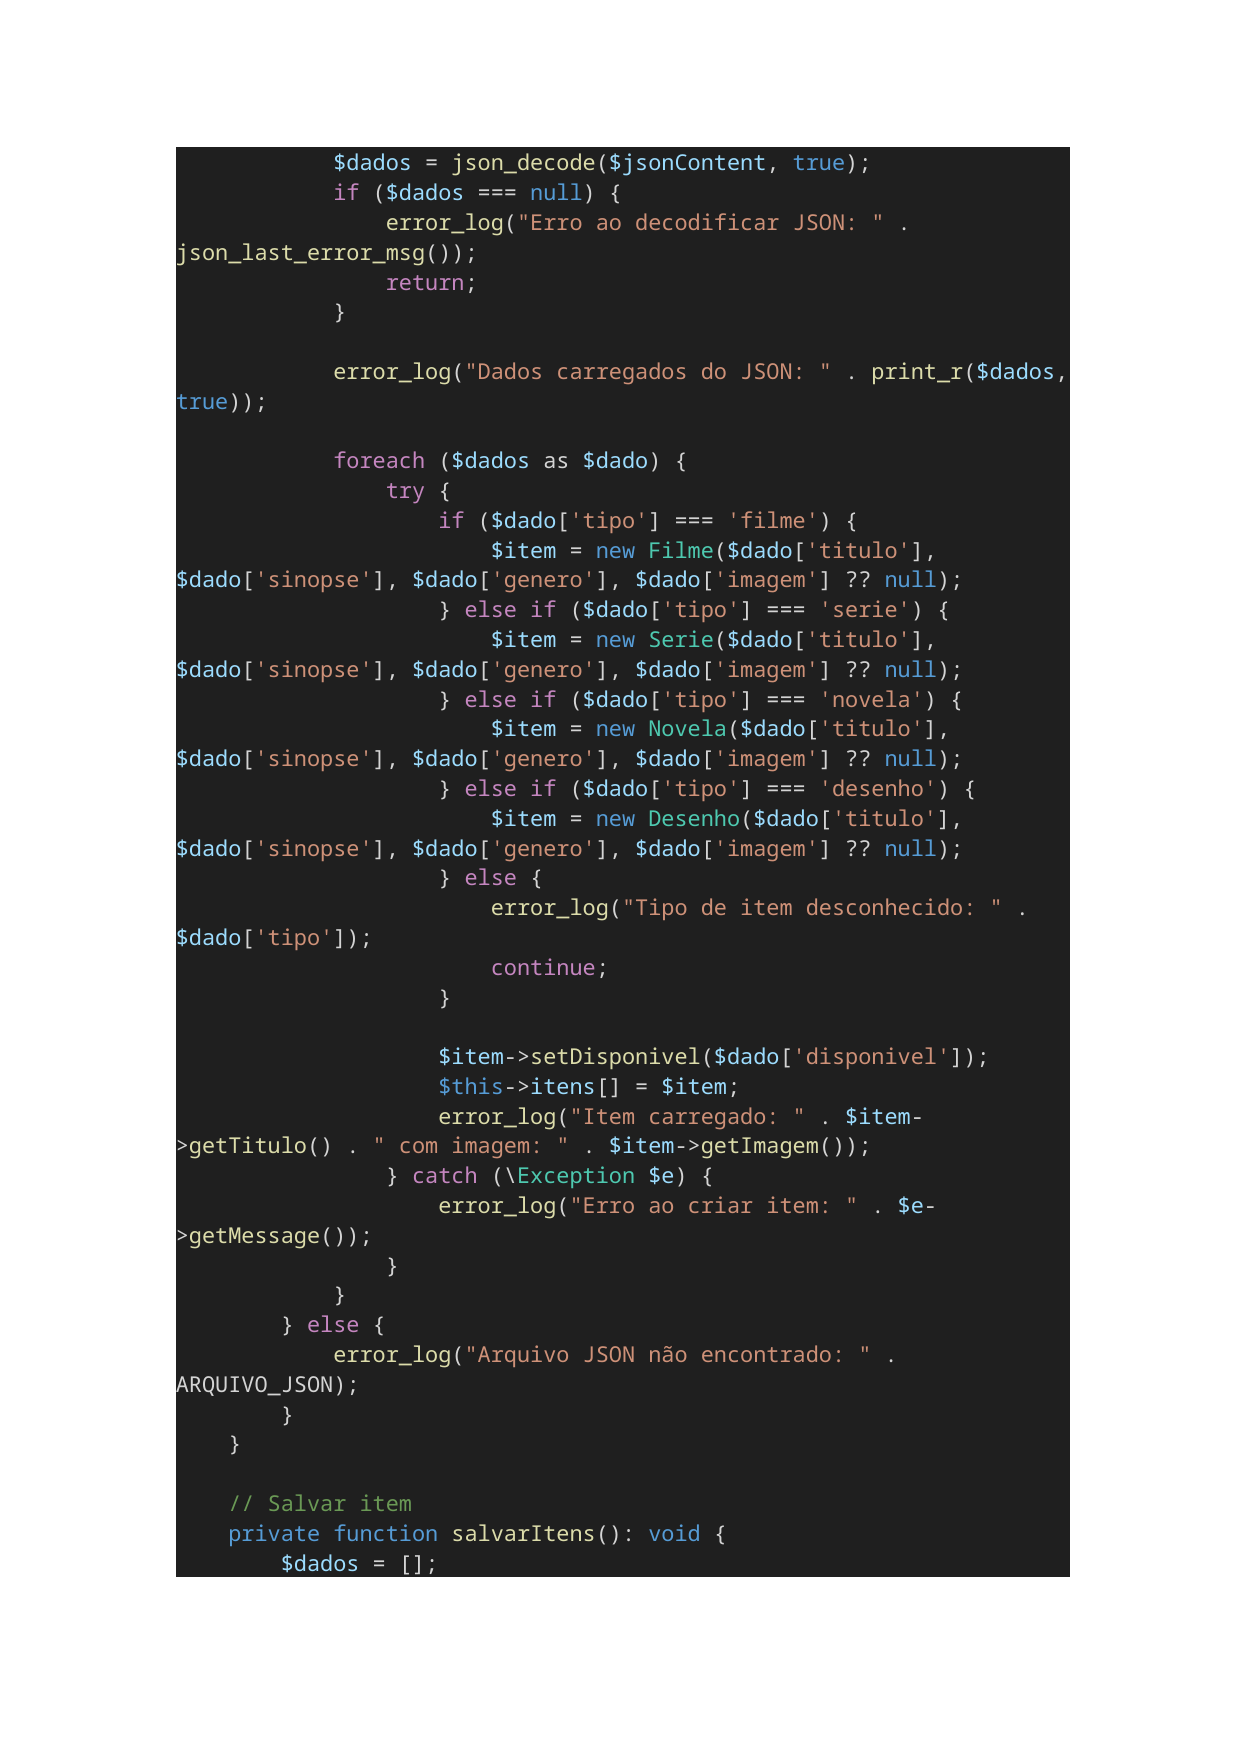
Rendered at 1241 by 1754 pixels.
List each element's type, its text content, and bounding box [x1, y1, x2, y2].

text } [176, 982, 1070, 1011]
text // Salvar item [176, 1488, 1070, 1518]
text } [176, 1428, 1070, 1458]
text $dados = []; [176, 1548, 1070, 1577]
text } [176, 1250, 1070, 1279]
text continue; [176, 952, 1070, 982]
text $item->setDisponivel($dado['disponivel']); [176, 1041, 1070, 1071]
text $item = new Serie($dado['titulo'], $dado['sinopse'], $dado['genero'], $dado['imagem'] ?? null); [176, 624, 1070, 684]
text } else if ($dado['tipo'] === 'desenho') { [176, 773, 1070, 803]
text error_log("Item carregado: " . $item->getTitulo() . " com imagem: " . $item->getImagem()); [176, 1101, 1070, 1160]
text } [176, 296, 1070, 326]
text } else if ($dado['tipo'] === 'novela') { [176, 684, 1070, 713]
text error_log("Dados carregados do JSON: " . print_r($dados, true)); [176, 356, 1070, 416]
text if ($dado['tipo'] === 'filme') { [176, 505, 1070, 535]
text } [176, 1279, 1070, 1309]
text } else { [176, 862, 1070, 892]
text try { [176, 475, 1070, 505]
text $item = new Desenho($dado['titulo'], $dado['sinopse'], $dado['genero'], $dado['imagem'] ?? null); [176, 803, 1070, 862]
text $this->itens[] = $item; [176, 1071, 1070, 1101]
text $item = new Novela($dado['titulo'], $dado['sinopse'], $dado['genero'], $dado['imagem'] ?? null); [176, 713, 1070, 773]
text error_log("Erro ao criar item: " . $e->getMessage()); [176, 1190, 1070, 1250]
text if ($dados === null) { [176, 177, 1070, 207]
text error_log("Tipo de item desconhecido: " . $dado['tipo']); [176, 892, 1070, 952]
text error_log("Arquivo JSON não encontrado: " . ARQUIVO_JSON); [176, 1339, 1070, 1399]
text } else if ($dado['tipo'] === 'serie') { [176, 594, 1070, 624]
text } catch (\Exception $e) { [176, 1160, 1070, 1190]
text foreach ($dados as $dado) { [176, 445, 1070, 475]
text private function salvarItens(): void { [176, 1518, 1070, 1548]
text $dados = json_decode($jsonContent, true); [176, 147, 1070, 177]
text } [176, 1399, 1070, 1428]
text return; [176, 267, 1070, 296]
text } else { [176, 1309, 1070, 1339]
text error_log("Erro ao decodificar JSON: " . json_last_error_msg()); [176, 207, 1070, 267]
text $item = new Filme($dado['titulo'], $dado['sinopse'], $dado['genero'], $dado['imagem'] ?? null); [176, 535, 1070, 594]
